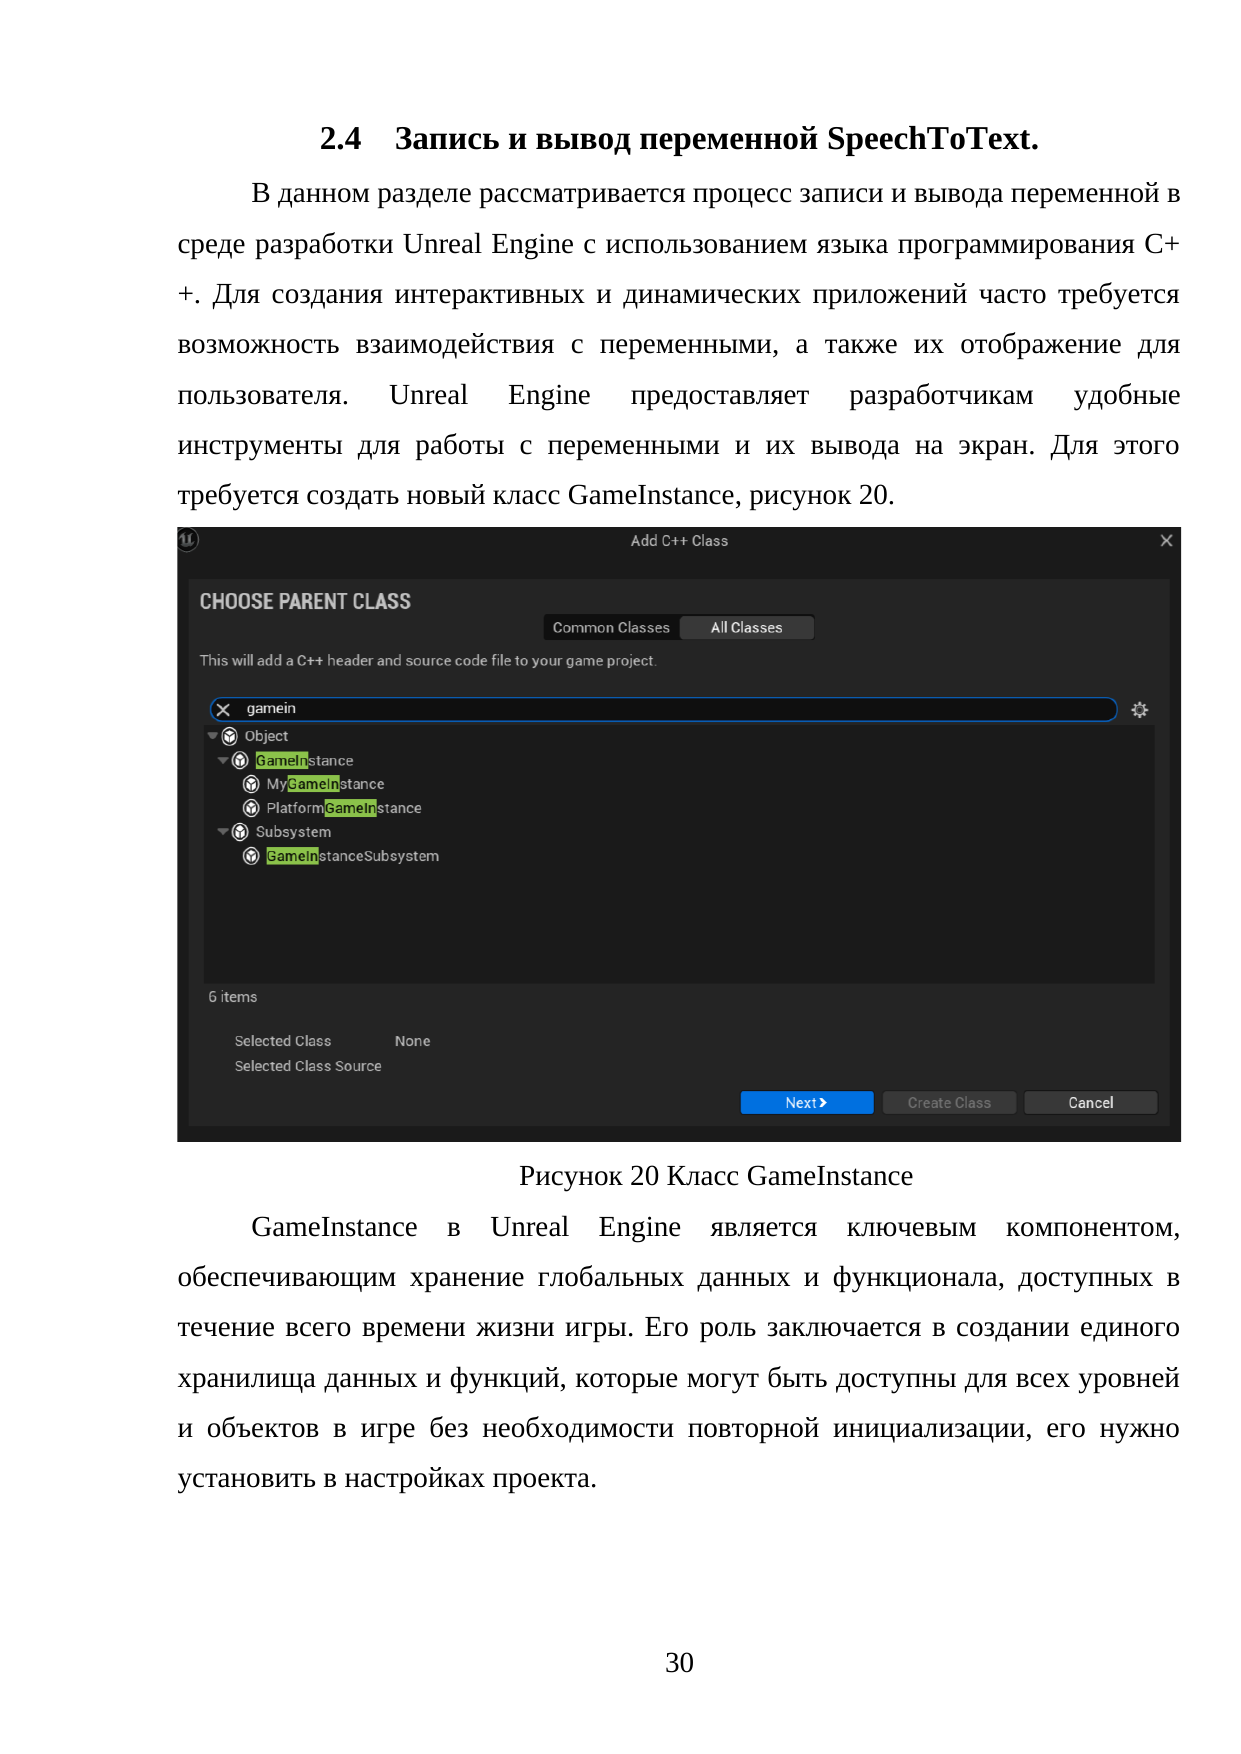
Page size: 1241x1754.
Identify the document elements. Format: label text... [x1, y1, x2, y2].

text В данном разделе рассматривается процесс записи и вывода переменной в среде разработки Unreal Engine с использованием языка программирования C++. Для создания интерактивных и динамических приложений часто требуется возможность взаимодействия с переменными, а также их отображение для пользователя. Unreal Engine предоставляет разработчикам удобные инструменты для работы с переменными и их вывода на экран. Для этого требуется создать новый класс GameInstance, рисунок 20. [177, 176, 1181, 511]
picture [177, 527, 1182, 1142]
text GameInstance в Unreal Engine является ключевым компонентом, обеспечивающим хранение глобальных данных и функционала, доступных в течение всего времени жизни игры. Его роль заключается в создании единого хранилища данных и функций, которые могут быть доступны для всех уровней и объектов в игре без необходимости повторной инициализации, его нужно установить в настройках проекта. [177, 1209, 1181, 1494]
text Рисунок 20 Класс GameInstance [177, 1158, 1181, 1192]
list Запись и вывод переменной SpeechToText. [177, 118, 1181, 156]
